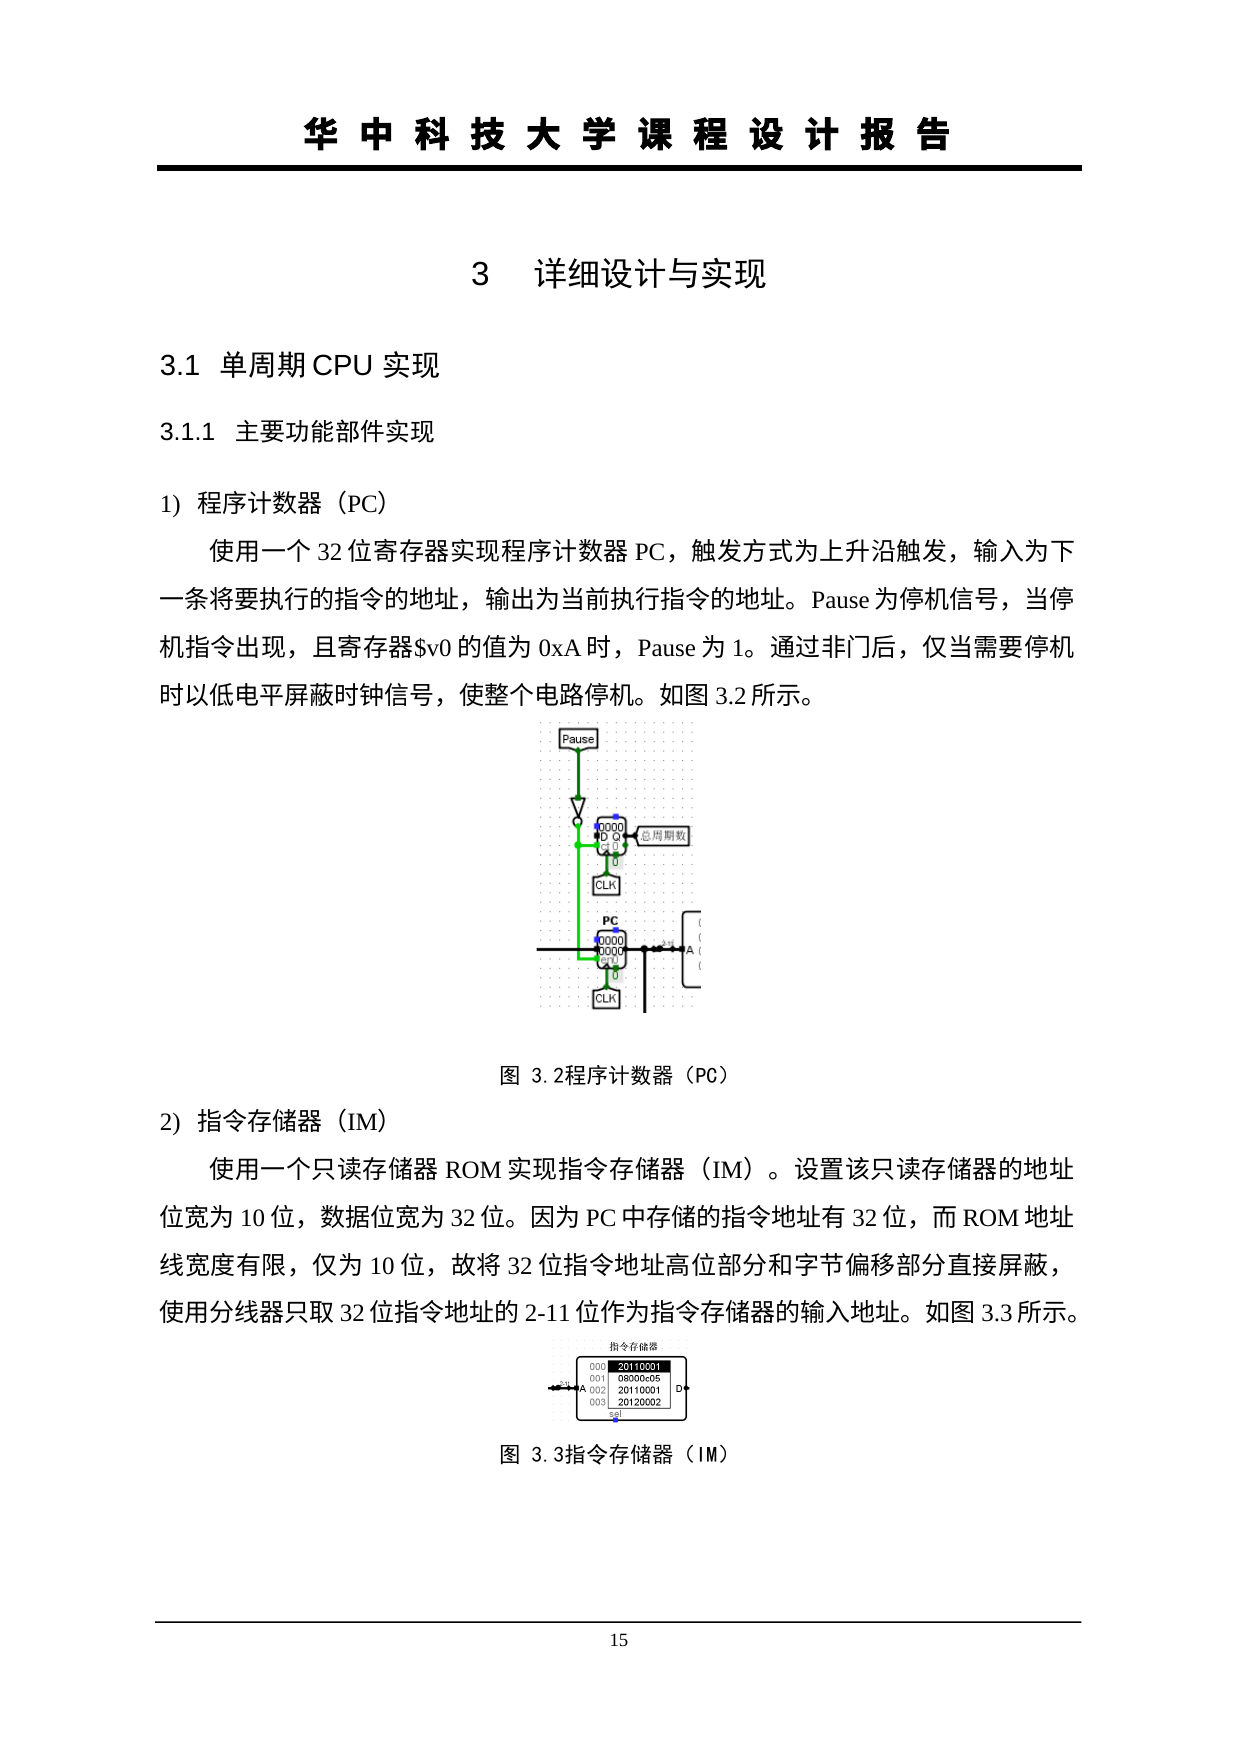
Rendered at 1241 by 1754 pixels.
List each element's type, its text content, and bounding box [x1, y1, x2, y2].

picture [548, 1335, 690, 1427]
subtitle 单周期CPU 实现 [159, 346, 1053, 382]
subtitle 主要功能部件实现 [159, 407, 1078, 454]
picture [536, 717, 701, 1013]
list 程序计数器（PC） [159, 478, 1078, 526]
subtitle 详细设计与实现 [159, 248, 1078, 296]
list 指令存储器（IM） [159, 1096, 1078, 1144]
